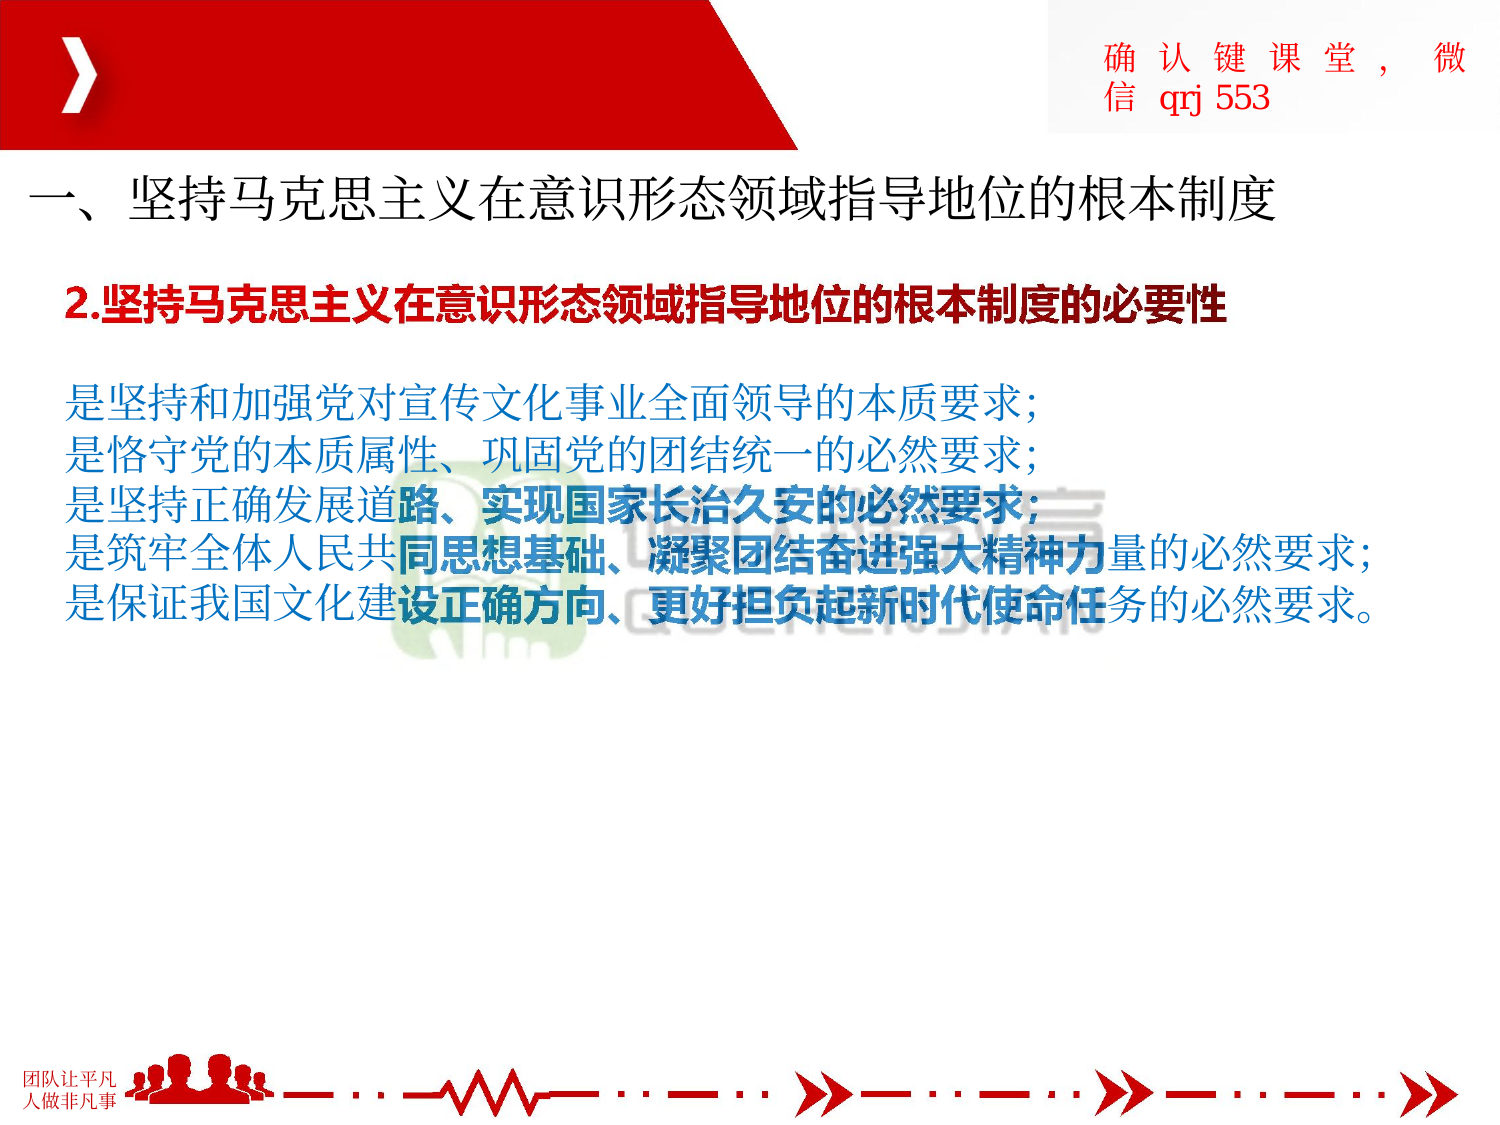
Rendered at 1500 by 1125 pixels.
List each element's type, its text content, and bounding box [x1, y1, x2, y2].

text 人做非凡事 [23, 1094, 142, 1113]
text 务的必然要求。 [1106, 580, 1424, 630]
text 是坚持正确发展道 [64, 480, 1092, 530]
text 确 认 键 课 堂 ， 微 信 qrj 553 [1104, 40, 1500, 117]
text 是恪守党的本质属性、巩固党的团结统一的必然要求； [64, 430, 1092, 480]
text 是筑牢全体人民共 [64, 525, 423, 575]
text 团队让平凡 [23, 1071, 142, 1090]
text 是保证我国文化建 [64, 575, 423, 630]
text 一、坚持马克思主义在意识形态领域指导地位的根本制度 [27, 164, 1302, 230]
text 量的必然要求； [1106, 525, 1424, 580]
text 是坚持和加强党对宣传文化事业全面领导的本质要求； [64, 375, 1092, 430]
picture [0, 0, 1500, 1125]
